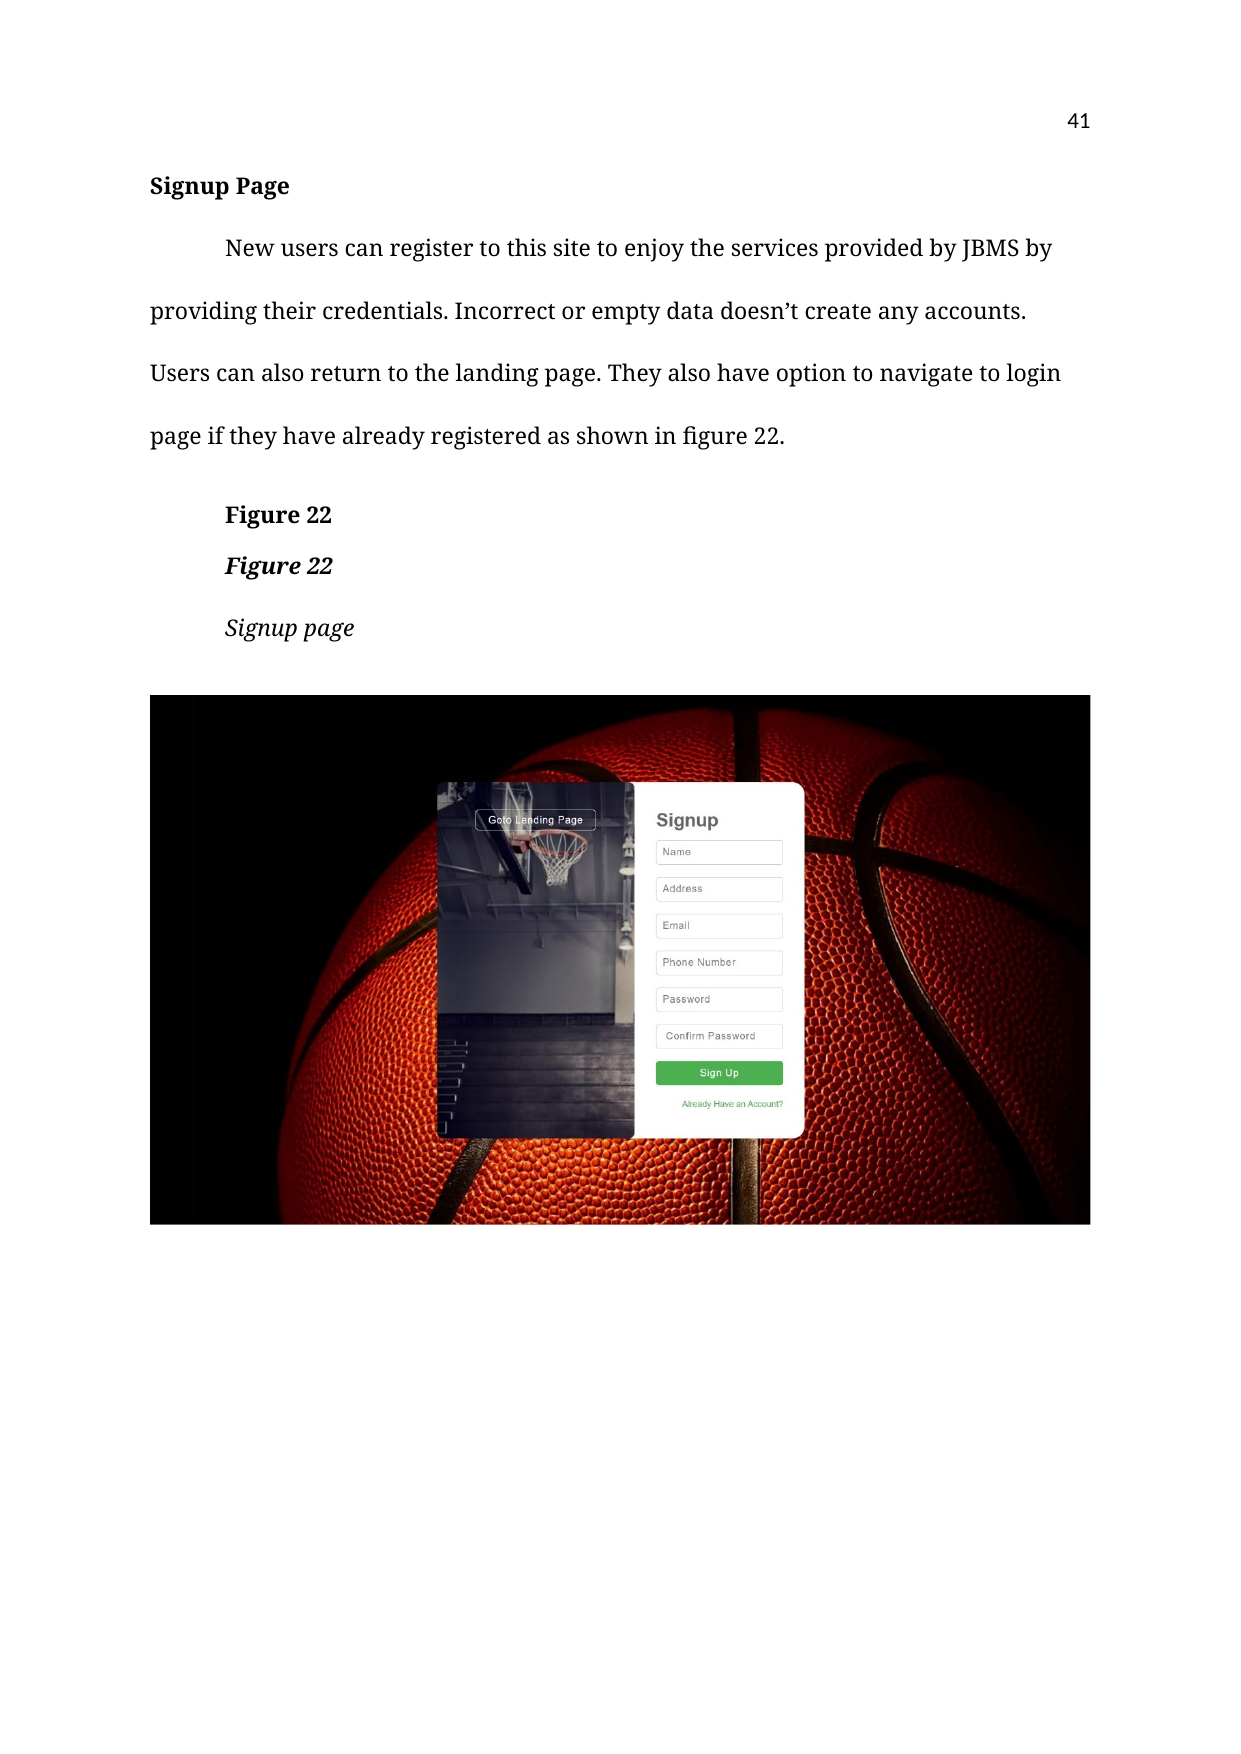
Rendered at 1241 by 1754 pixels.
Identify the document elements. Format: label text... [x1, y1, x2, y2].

subtitle Figure 22 [225, 499, 1090, 530]
subtitle Signup Page [150, 170, 1090, 201]
text New users can register to this site to enjoy the services provided by JBMS by providing their credentials. Incorrect or empty data doesn’t create any accounts. Users can also return to the landing page. They also have option to navigate to login page if they have already registered as shown in figure 22. [150, 232, 1090, 451]
text Signup page [225, 612, 1090, 644]
picture [150, 695, 1091, 1225]
subtitle Figure 22 [150, 550, 1090, 581]
